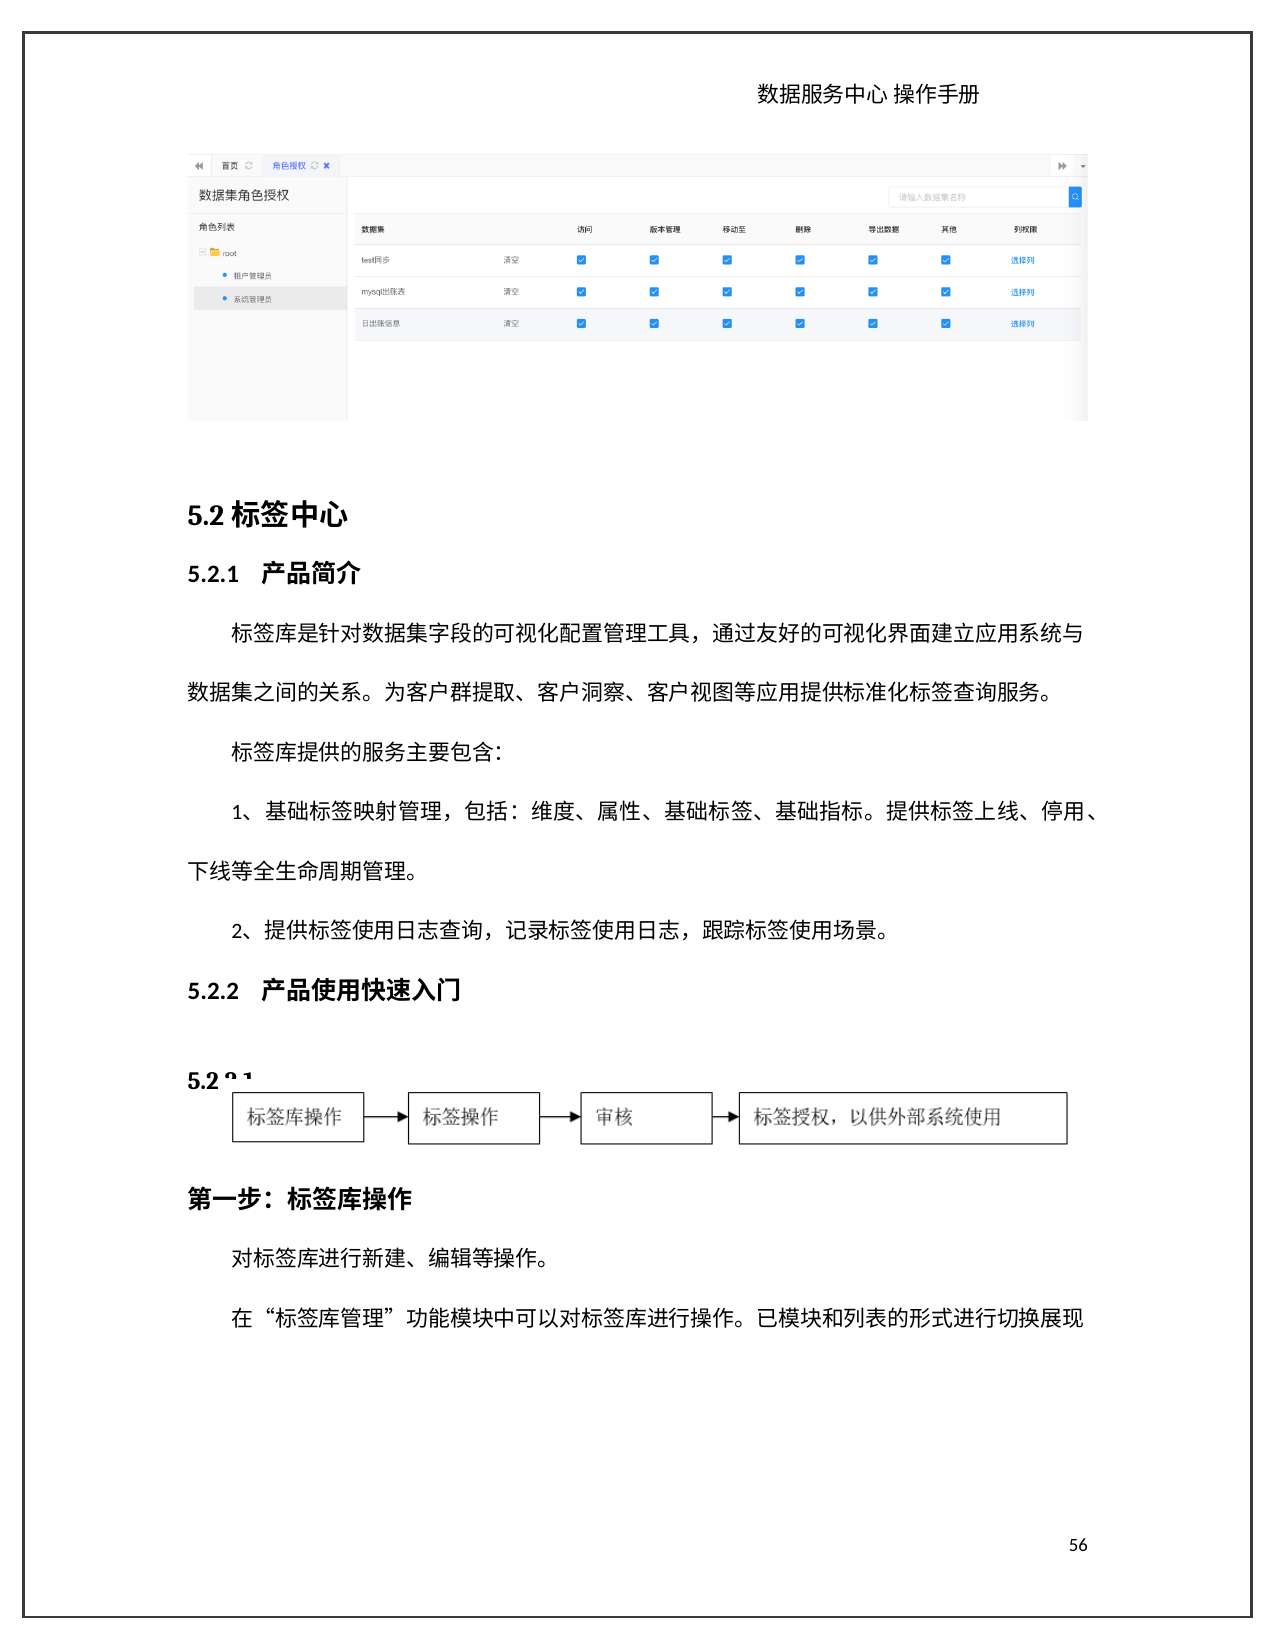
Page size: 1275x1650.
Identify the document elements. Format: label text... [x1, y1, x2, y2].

text 标签库是针对数据集字段的可视化配置管理工具，通过友好的可视化界面建立应用系统与数据集之间的关系。为客户群提取、客户洞察、客户视图等应用提供标准化标签查询服务。 [187, 602, 1087, 721]
subtitle 标签中心 [187, 482, 1087, 542]
subtitle 产品使用快速入门 [187, 959, 1087, 1019]
text 2、提供标签使用日志查询，记录标签使用日志，跟踪标签使用场景。 [187, 899, 1087, 959]
subtitle 产品简介 [187, 542, 1087, 602]
picture [218, 1079, 1084, 1162]
text 在“标签库管理”功能模块中可以对标签库进行操作。已模块和列表的形式进行切换展现 [231, 1287, 1087, 1346]
text 1、基础标签映射管理，包括：维度、属性、基础标签、基础指标。提供标签上线、停用、下线等全生命周期管理。 [187, 780, 1087, 899]
text 对标签库进行新建、编辑等操作。 [231, 1227, 1087, 1287]
picture [187, 154, 1088, 421]
text 标签库提供的服务主要包含： [187, 721, 1087, 780]
